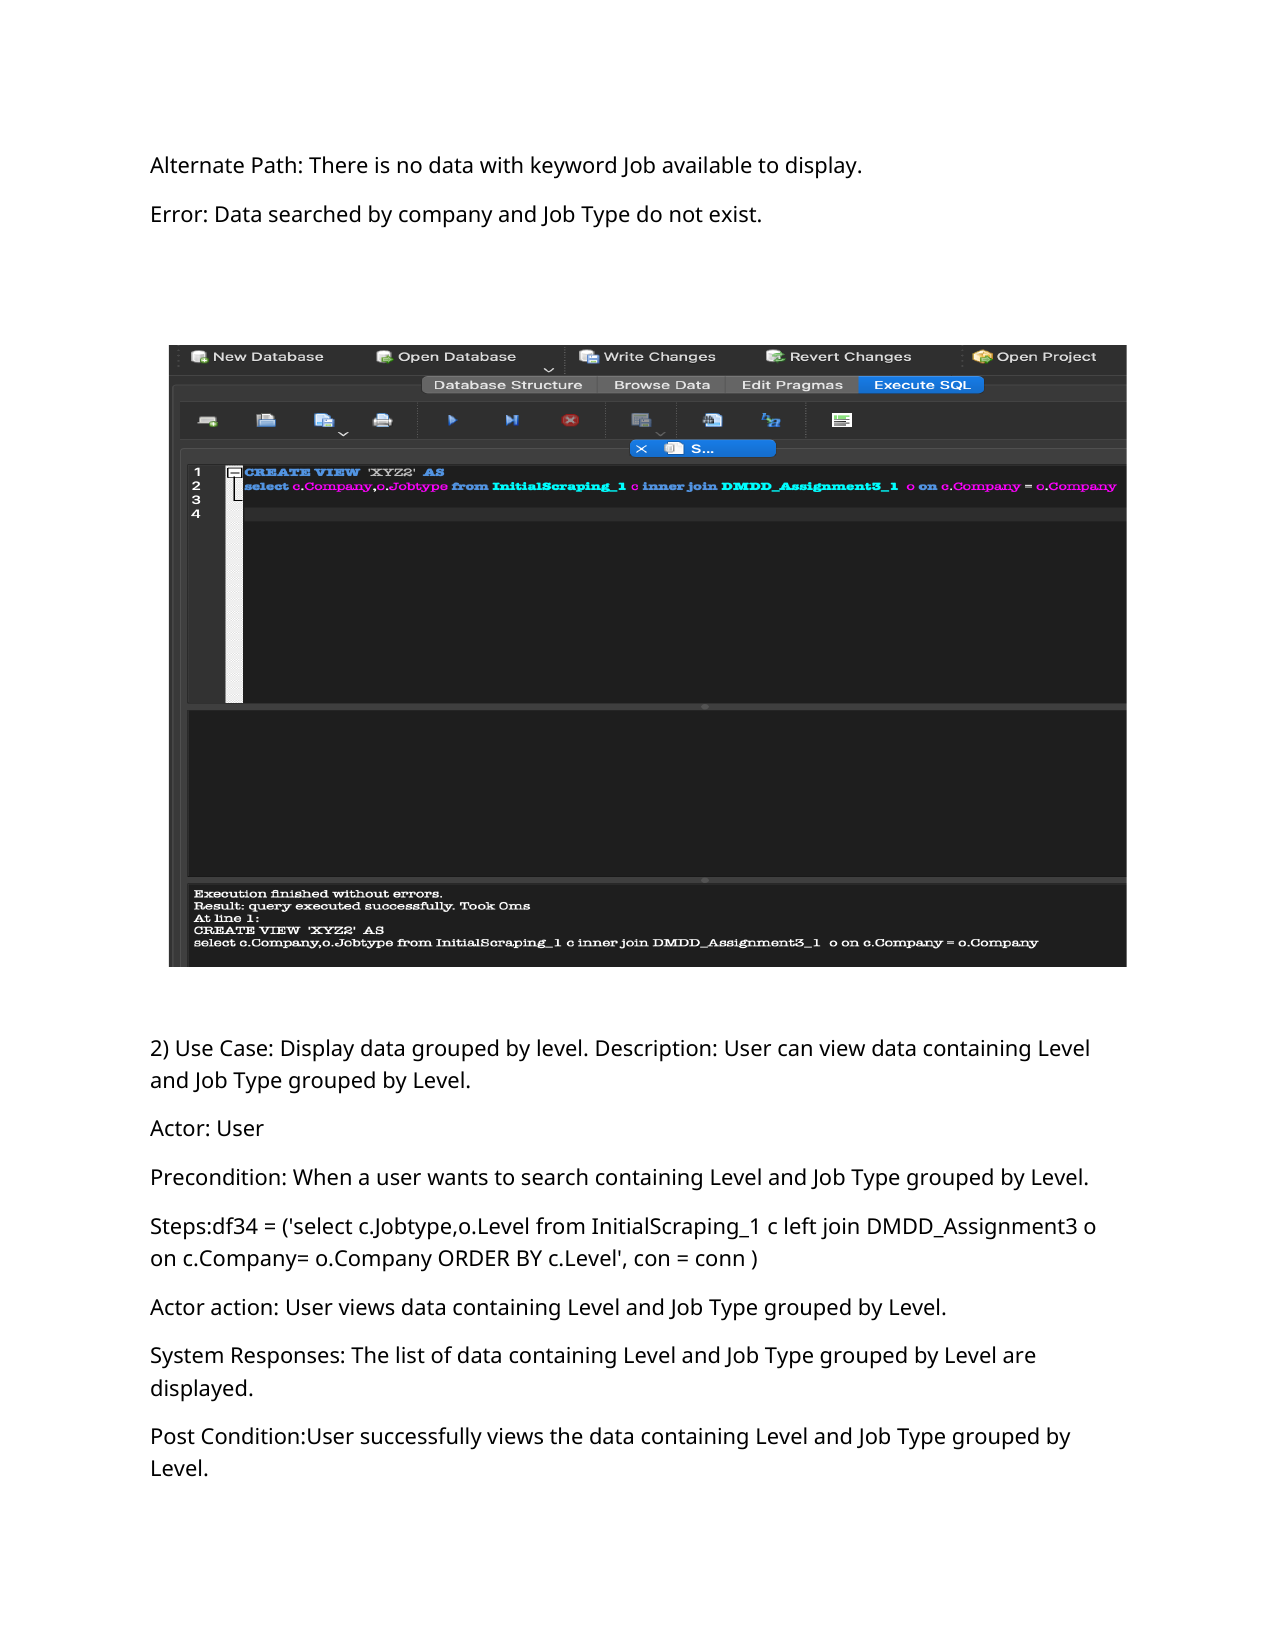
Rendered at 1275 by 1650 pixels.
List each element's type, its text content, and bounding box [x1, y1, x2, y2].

text Error: Data searched by company and Job Type do not exist. [150, 199, 1125, 228]
text Post Condition:User successfully views the data containing Level and Job Type grouped by Level. [150, 1421, 1125, 1483]
text Steps:df34 = ('select c.Jobtype,o.Level from InitialScraping_1 c left join DMDD_Assignment3 o on c.Company= o.Company ORDER BY c.Level', con = conn ) [150, 1211, 1125, 1273]
text Alternate Path: There is no data with keyword Job available to display. [150, 150, 1125, 180]
text Actor action: User views data containing Level and Job Type grouped by Level. [150, 1292, 1125, 1322]
text 2) Use Case: Display data grouped by level. Description: User can view data containing Level and Job Type grouped by Level. [150, 1033, 1125, 1094]
text System Responses: The list of data containing Level and Job Type grouped by Level are displayed. [150, 1341, 1125, 1402]
text Actor: User [150, 1113, 1125, 1143]
text Precondition: When a user wants to search containing Level and Job Type grouped by Level. [150, 1162, 1125, 1192]
